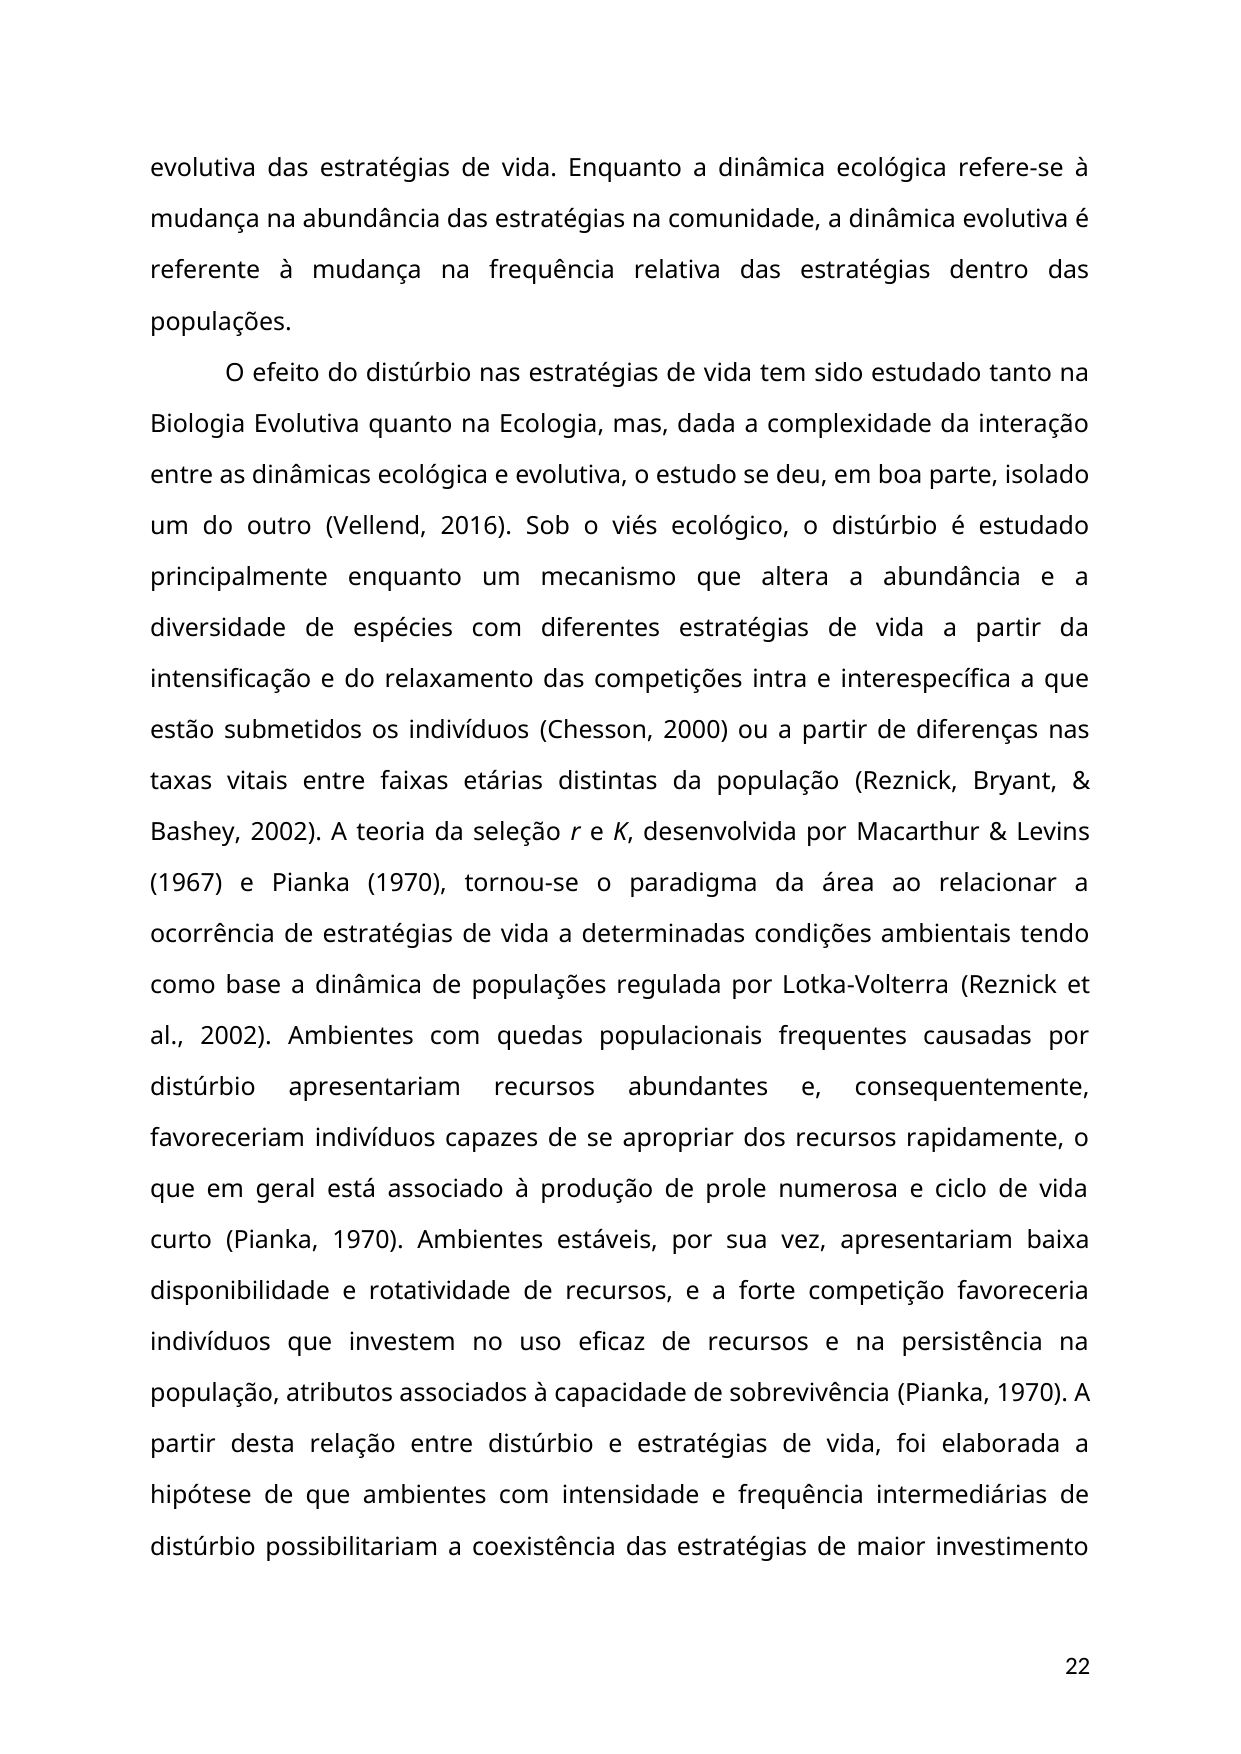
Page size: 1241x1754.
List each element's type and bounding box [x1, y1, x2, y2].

text [150, 354, 1090, 1562]
text [150, 150, 1090, 337]
